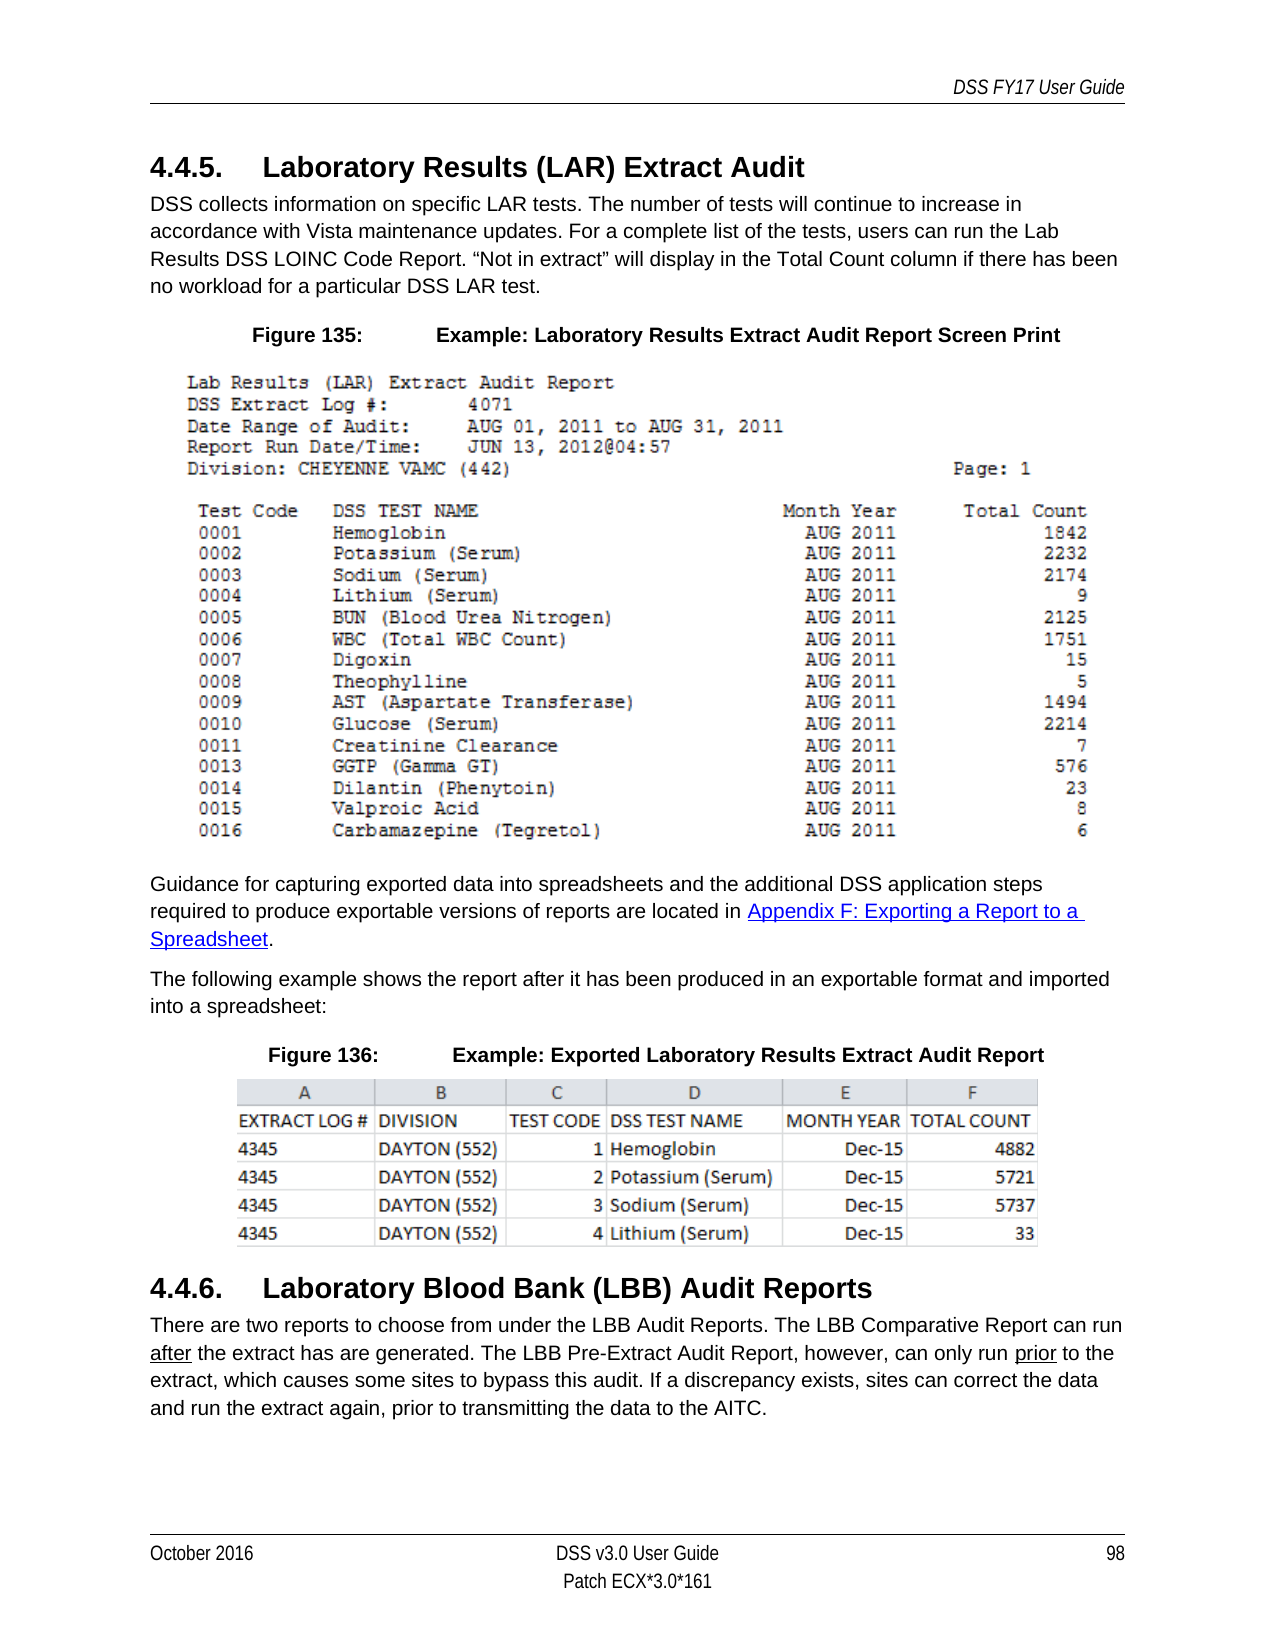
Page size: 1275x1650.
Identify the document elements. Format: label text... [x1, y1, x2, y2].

text There are two reports to choose from under the LBB Audit Reports. The LBB Comparative Report can run after the extract has are generated. The LBB Pre-Extract Audit Report, however, can only run prior to the extract, which causes some sites to bypass this audit. If a discrepancy exists, sites can correct the data and run the extract again, prior to transmitting the data to the AITC. [150, 1313, 1125, 1419]
subtitle Laboratory Results (LAR) Extract Audit [150, 150, 1125, 183]
picture [237, 1079, 1038, 1247]
text DSS collects information on specific LAR tests. The number of tests will continue to increase in accordance with Vista maintenance updates. For a complete list of the tests, users can run the Lab Results DSS LOINC Code Report. “Not in extract” will display in the Total Count column if there has been no workload for a particular DSS LAR test. [150, 192, 1125, 298]
subtitle Laboratory Blood Bank (LBB) Audit Reports [150, 1271, 1125, 1305]
picture [167, 359, 1108, 860]
text The following example shows the report after it has been produced in an exportable format and imported into a spreadsheet: [150, 967, 1125, 1018]
text Example: Exported Laboratory Results Extract Audit Report [187, 1043, 1125, 1067]
text Guidance for capturing exported data into spreadsheets and the additional DSS application steps required to produce exportable versions of reports are located in Appendix F: Exporting a Report to a Spreadsheet. [150, 872, 1125, 951]
text Example: Laboratory Results Extract Audit Report Screen Print [187, 323, 1125, 347]
